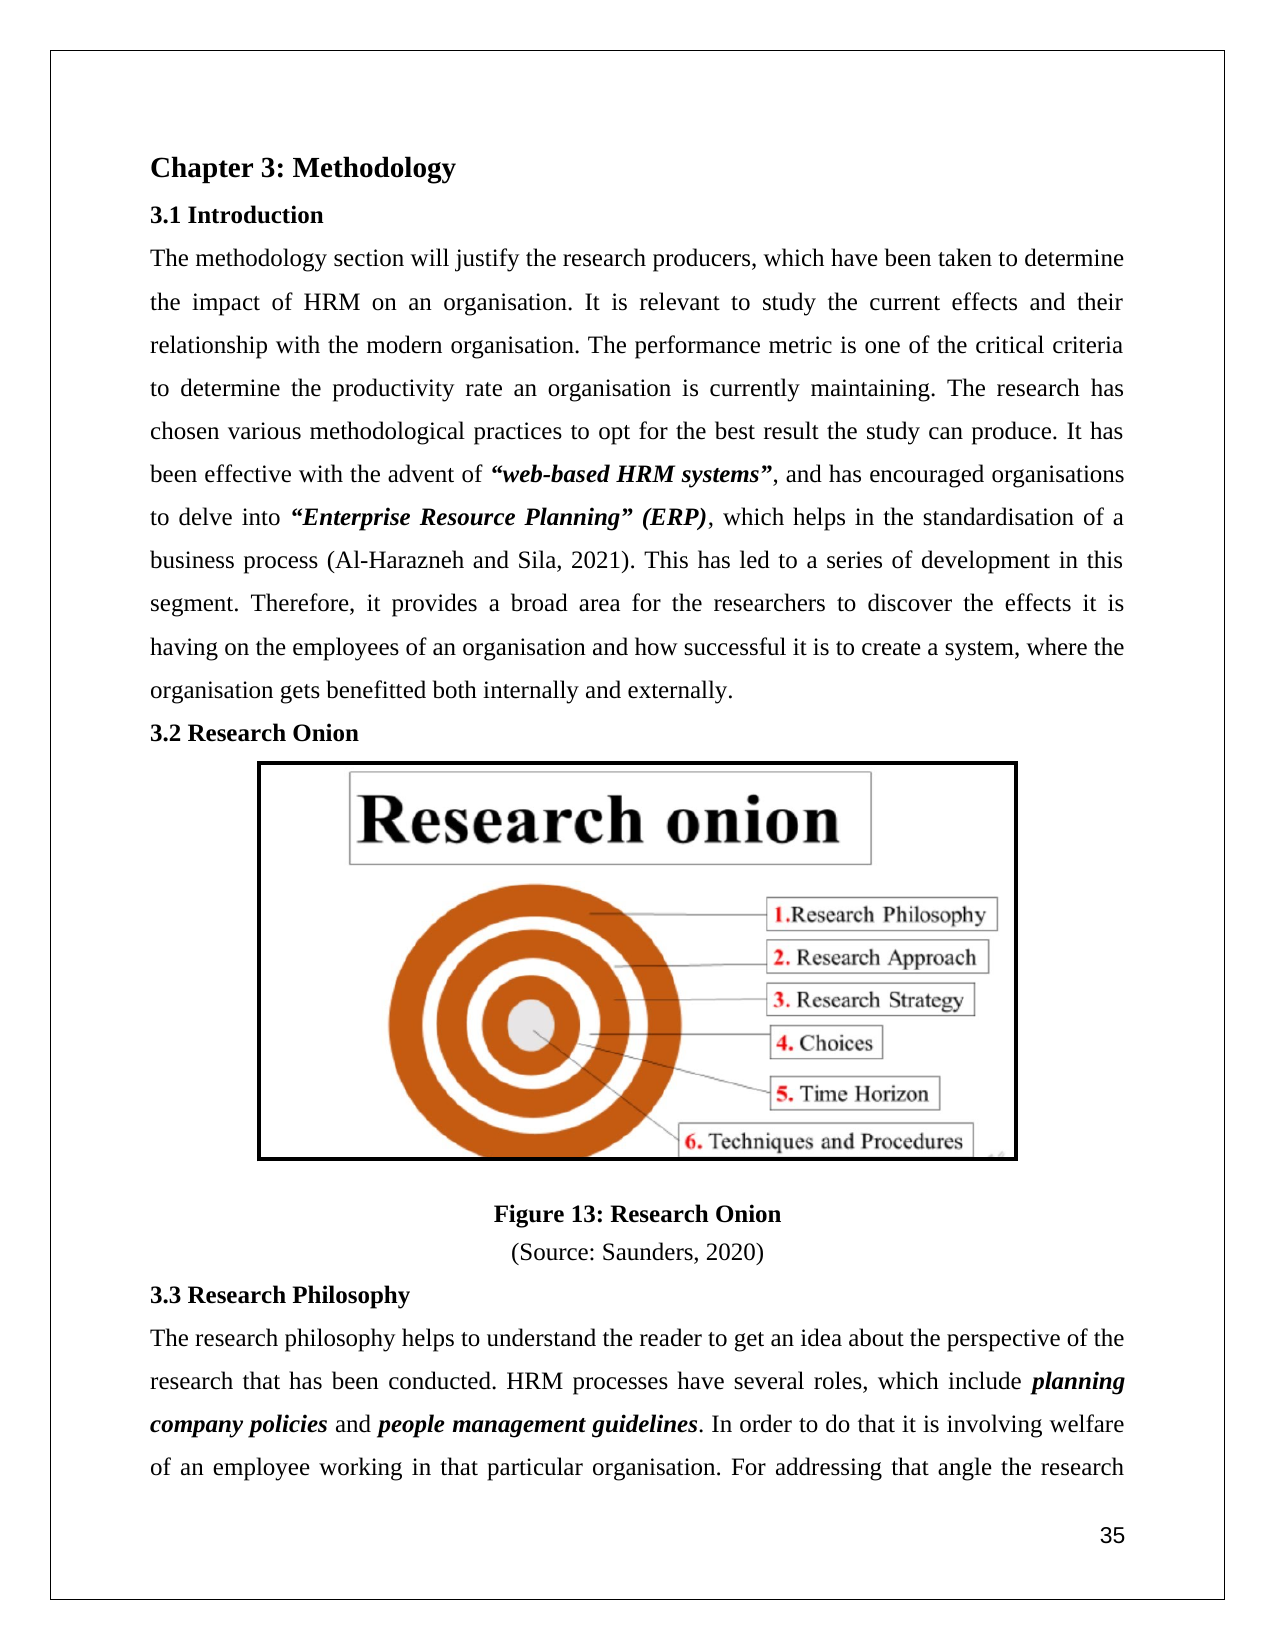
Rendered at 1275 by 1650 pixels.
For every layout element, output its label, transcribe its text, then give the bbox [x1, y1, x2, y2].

text The methodology section will justify the research producers, which have been taken to determine the impact of HRM on an organisation. It is relevant to study the current effects and their relationship with the modern organisation. The performance metric is one of the critical criteria to determine the productivity rate an organisation is currently maintaining. The research has chosen various methodological practices to opt for the best result the study can produce. It has been effective with the advent of “web-based HRM systems”, and has encouraged organisations to delve into “Enterprise Resource Planning” (ERP), which helps in the standardisation of a business process (Al-Harazneh and Sila, 2021). This has led to a series of development in this segment. Therefore, it provides a broad area for the researchers to discover the effects it is having on the employees of an organisation and how successful it is to create a system, where the organisation gets benefitted both internally and externally. [150, 243, 1125, 703]
subtitle 3.1 Introduction [150, 200, 1125, 229]
subtitle Chapter 3: Methodology [150, 150, 1125, 183]
text (Source: Saunders, 2020) [150, 1237, 1125, 1265]
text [150, 1323, 1125, 1481]
subtitle Figure 13: Research Onion [150, 1199, 1125, 1228]
picture [261, 765, 1014, 1157]
subtitle 3.3 Research Philosophy [150, 1280, 1125, 1308]
subtitle 3.2 Research Onion [150, 718, 1125, 747]
